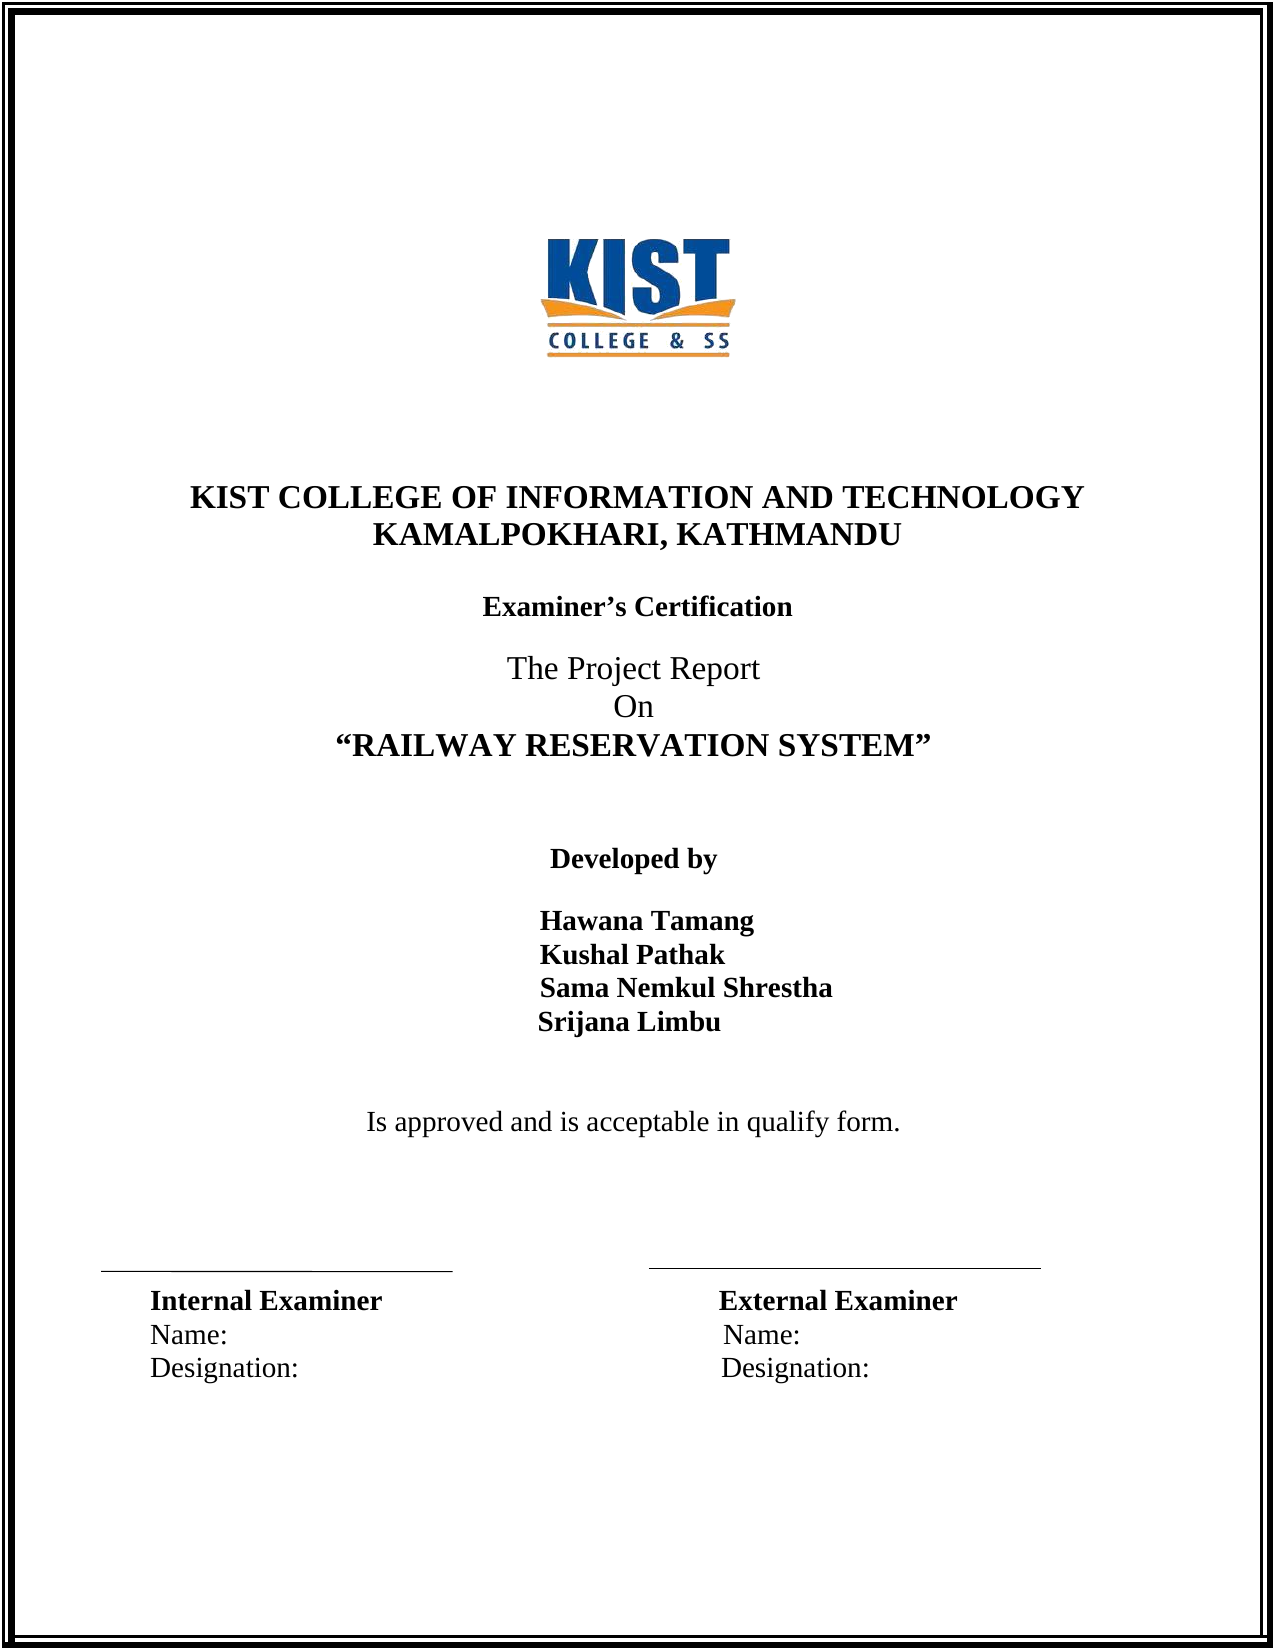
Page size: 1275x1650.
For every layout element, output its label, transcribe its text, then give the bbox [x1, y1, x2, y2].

text Hawana Tamang [539, 903, 1125, 937]
text Kushal Pathak [539, 937, 1125, 970]
text Is approved and is acceptable in qualify form. [150, 1104, 1117, 1138]
text KIST COLLEGE OF INFORMATION AND TECHNOLOGY KAMALPOKHARI, KATHMANDU [189, 479, 1085, 553]
text Internal Examiner [150, 1283, 644, 1317]
text Designation: [721, 1351, 1125, 1384]
text The Project Report [150, 648, 1117, 687]
text External Examiner [719, 1283, 1125, 1317]
text Name: [723, 1317, 1125, 1351]
picture [540, 212, 736, 386]
text Name: [150, 1317, 644, 1351]
text Examiner’s Certification [150, 589, 1125, 623]
text Developed by [550, 841, 1125, 874]
text Srijana Limbu [537, 1004, 1125, 1037]
text “RAILWAY RESERVATION SYSTEM” [150, 725, 1117, 763]
text Sama Nemkul Shrestha [539, 970, 1125, 1004]
text Designation: [150, 1351, 644, 1384]
text On [150, 687, 1117, 725]
